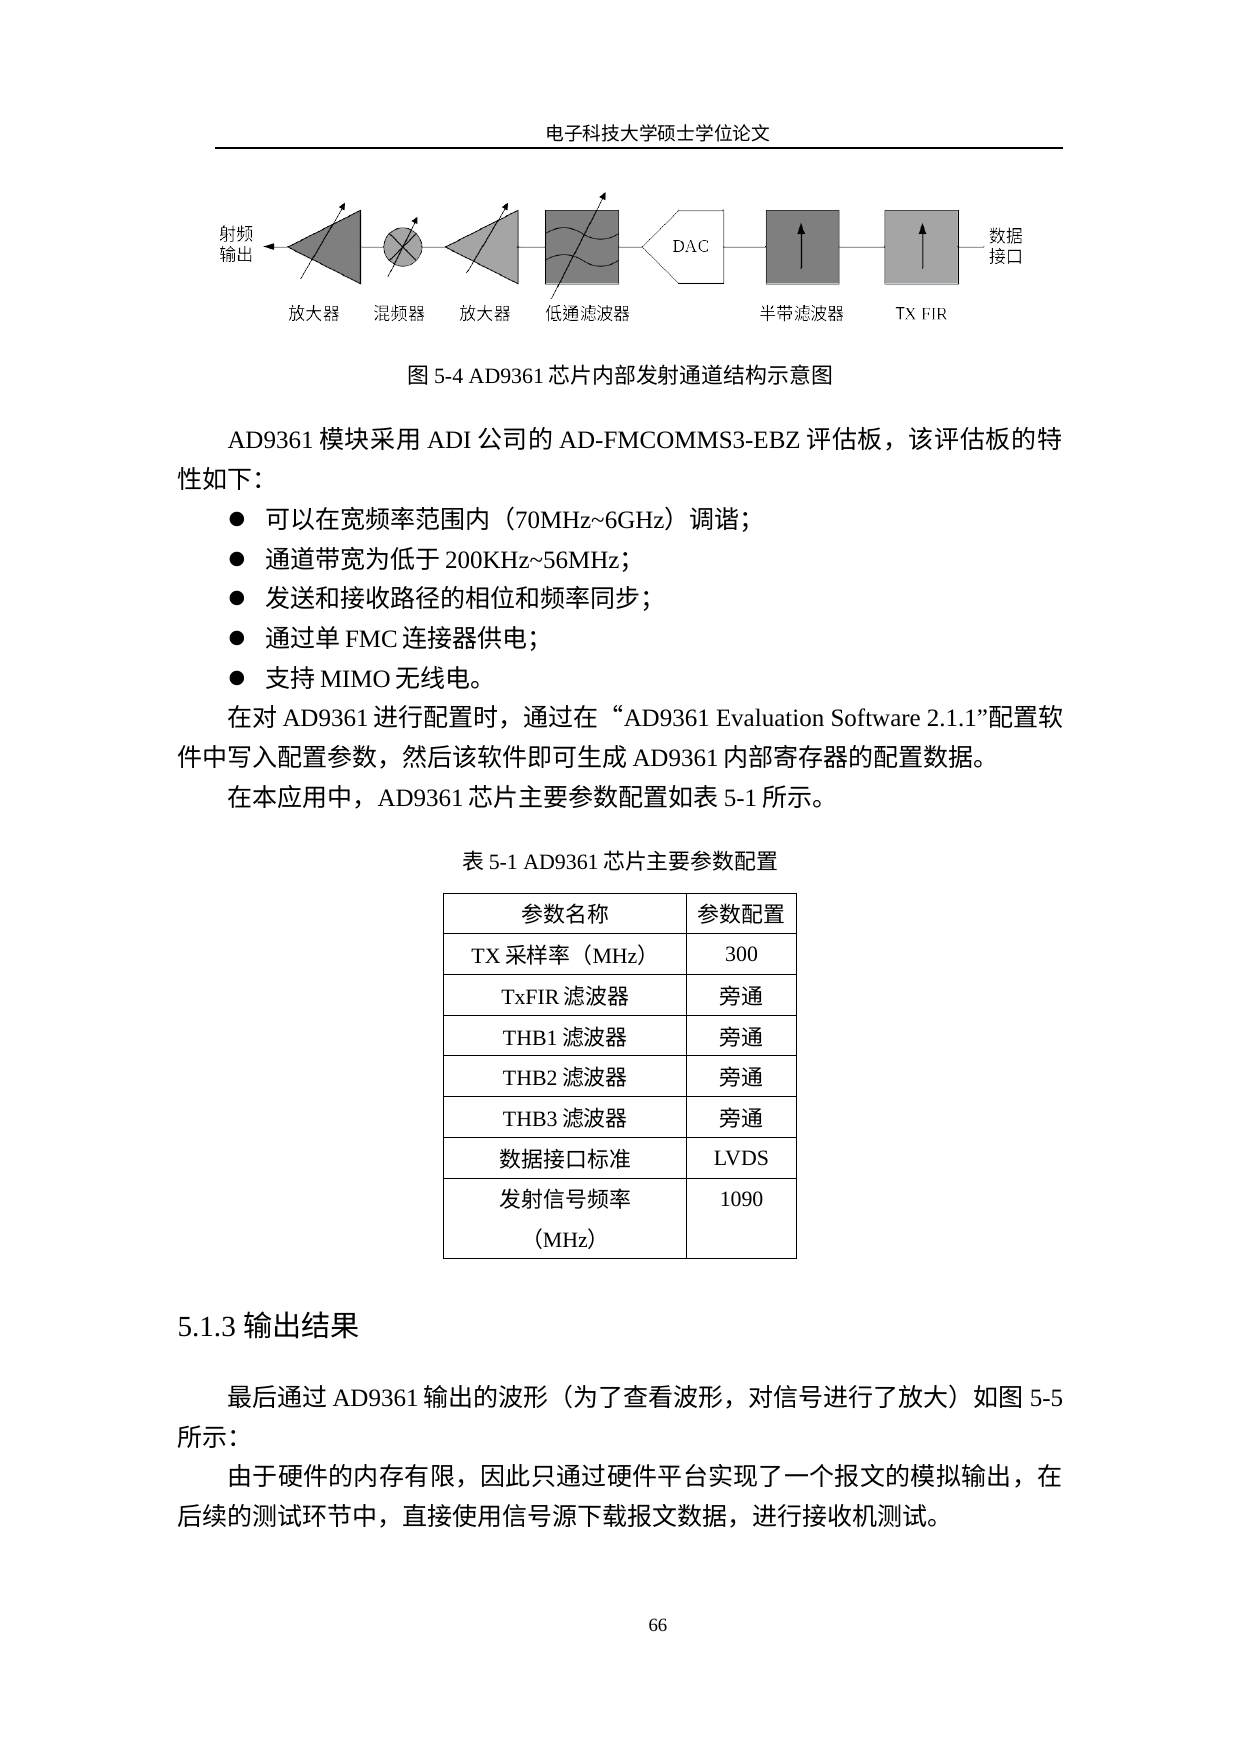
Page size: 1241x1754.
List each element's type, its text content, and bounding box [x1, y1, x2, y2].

text 在对AD9361进行配置时，通过在“AD9361 Evaluation Software 2.1.1”配置软件中写入配置参数，然后该软件即可生成AD9361内部寄存器的配置数据。 [177, 696, 1063, 776]
table_cell LVDS [687, 1138, 796, 1177]
table_cell 300 [687, 934, 796, 974]
table_cell THB1滤波器 [444, 1016, 686, 1055]
table_header 参数配置 [687, 894, 796, 933]
table_cell 旁通 [687, 1056, 796, 1096]
text 由于硬件的内存有限，因此只通过硬件平台实现了一个报文的模拟输出，在后续的测试环节中，直接使用信号源下载报文数据，进行接收机测试。 [177, 1455, 1063, 1534]
text 表5-1 AD9361芯片主要参数配置 [177, 840, 1063, 880]
table_cell 旁通 [687, 1097, 796, 1137]
list 通道带宽为低于200KHz~56MHz； [177, 537, 1063, 577]
list 发送和接收路径的相位和频率同步； [177, 577, 1063, 617]
list 可以在宽频率范围内（70MHz~6GHz）调谐； [177, 498, 1063, 537]
table_cell TxFIR滤波器 [444, 975, 686, 1014]
table_cell 旁通 [687, 1016, 796, 1055]
table_cell 数据接口标准 [444, 1138, 686, 1177]
text 在本应用中，AD9361芯片主要参数配置如表5-1所示。 [177, 776, 1063, 815]
text 图5-4 AD9361芯片内部发射通道结构示意图 [177, 354, 1063, 393]
list 通过单FMC连接器供电； [177, 617, 1063, 656]
list 支持MIMO无线电。 [177, 656, 1063, 696]
table_cell 1090 [687, 1179, 796, 1258]
table_header 参数名称 [444, 894, 686, 933]
table_cell 旁通 [687, 975, 796, 1014]
table_cell THB3滤波器 [444, 1097, 686, 1137]
text AD9361模块采用ADI公司的AD-FMCOMMS3-EBZ评估板，该评估板的特性如下： [177, 418, 1063, 498]
text 5.1.3 输出结果 [177, 1284, 1063, 1363]
table_cell THB2滤波器 [444, 1056, 686, 1096]
table_cell TX采样率（MHz） [444, 934, 686, 974]
text 最后通过AD9361输出的波形（为了查看波形，对信号进行了放大）如图5-5所示： [177, 1376, 1063, 1455]
table_cell 发射信号频率（MHz） [444, 1179, 686, 1258]
